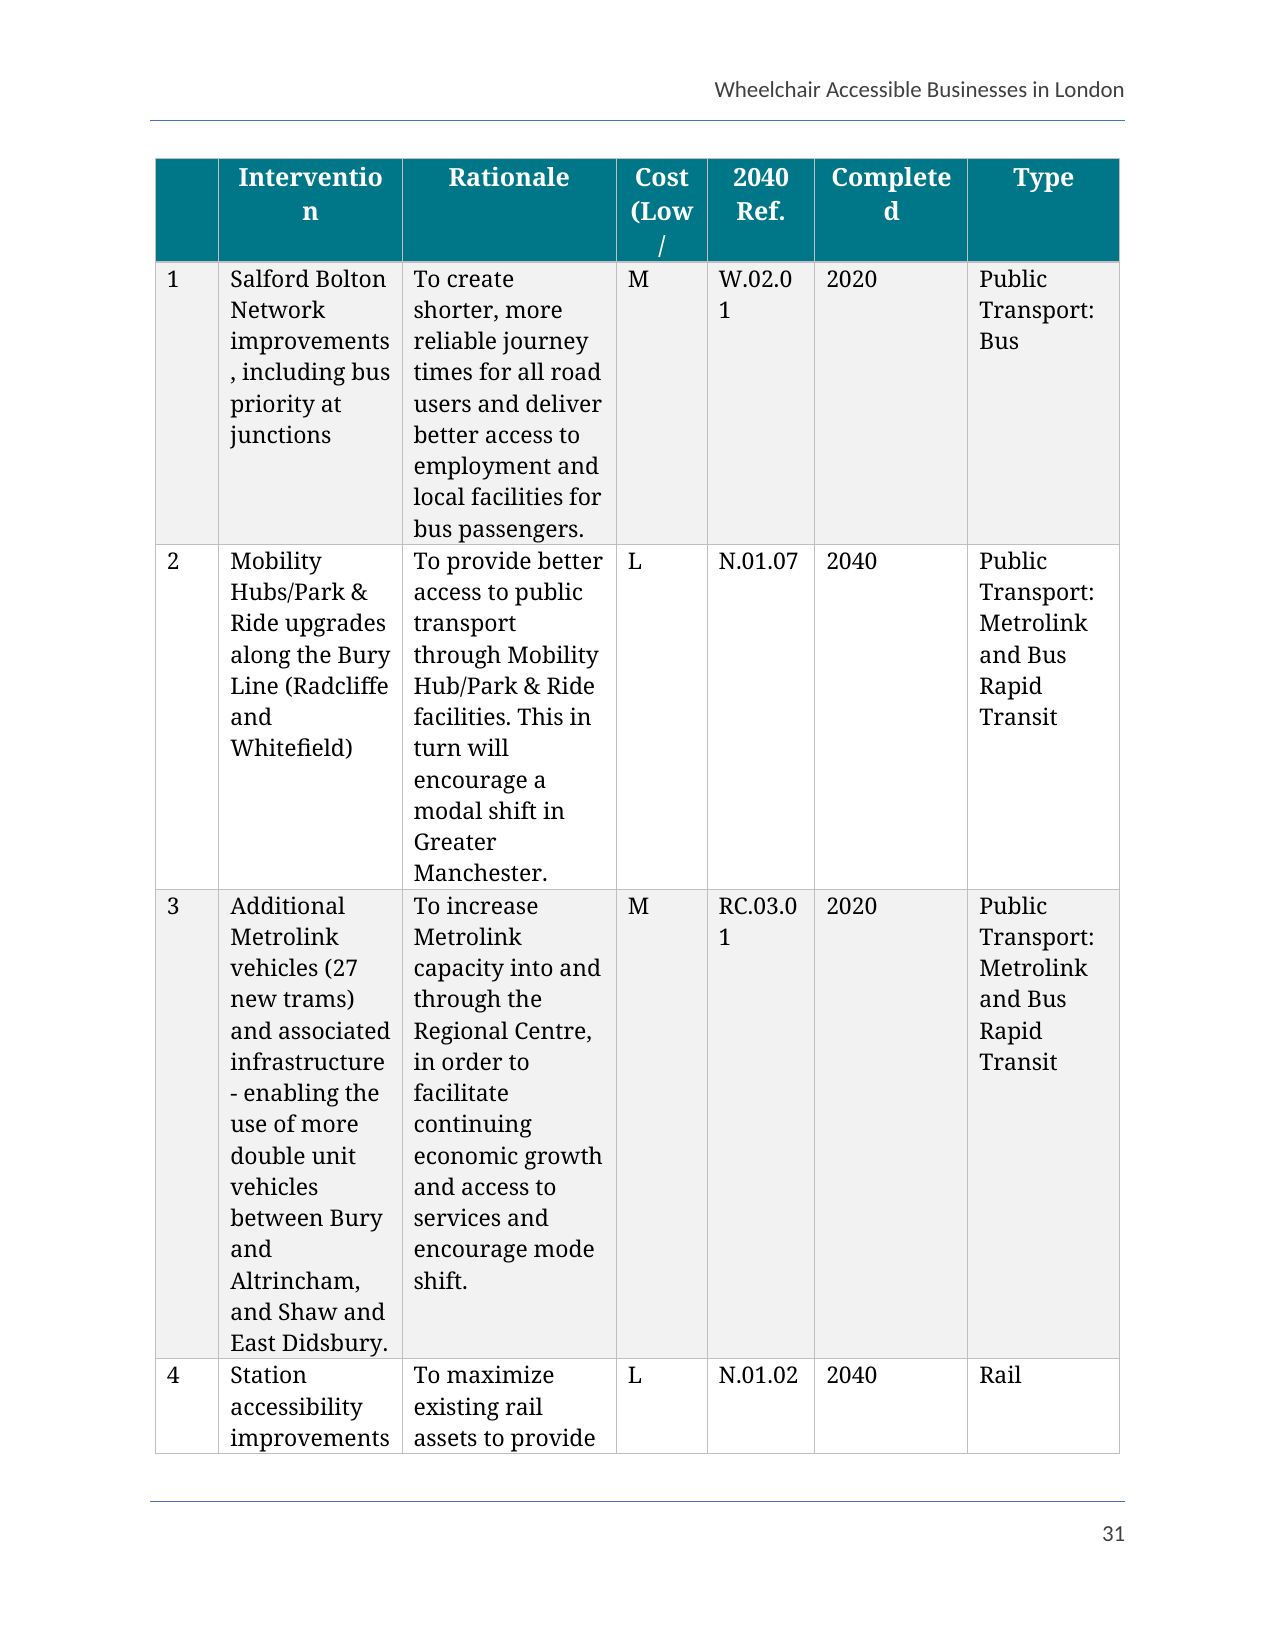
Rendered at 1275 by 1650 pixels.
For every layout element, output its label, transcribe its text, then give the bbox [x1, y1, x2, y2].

table_cell L [617, 545, 707, 888]
table_cell 2040 [815, 1359, 967, 1453]
table_cell 3 [156, 890, 218, 1358]
table_cell Public Transport: Metrolink and Bus Rapid Transit [968, 890, 1119, 1358]
table_cell W.02.01 [708, 263, 814, 544]
table_cell To create shorter, more reliable journey times for all road users and deliver better access to employment and local facilities for bus passengers. [403, 263, 616, 544]
table_cell Mobility Hubs/Park & Ride upgrades along the Bury Line (Radcliffe and Whitefield) [219, 545, 402, 888]
table_cell RC.03.01 [708, 890, 814, 1358]
table_header Intervention [219, 159, 402, 261]
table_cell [403, 1359, 616, 1453]
table_cell M [617, 263, 707, 544]
table_cell To increase Metrolink capacity into and through the Regional Centre, in order to facilitate continuing economic growth and access to services and encourage mode shift. [403, 890, 616, 1358]
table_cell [219, 1359, 402, 1453]
table_cell L [617, 1359, 707, 1453]
table_cell Public Transport: Metrolink and Bus Rapid Transit [968, 545, 1119, 888]
table_header Rationale [403, 159, 616, 261]
table_header Cost (Low/ [617, 159, 707, 261]
table_header [156, 159, 218, 261]
table_cell 2020 [815, 890, 967, 1358]
table_cell To provide better access to public transport through Mobility Hub/Park & Ride facilities. This in turn will encourage a modal shift in Greater Manchester. [403, 545, 616, 888]
table_header Type [968, 159, 1119, 261]
table_cell 2040 [815, 545, 967, 888]
table_cell Rail [968, 1359, 1119, 1453]
table_cell 4 [156, 1359, 218, 1453]
table_cell N.01.02 [708, 1359, 814, 1453]
table_cell M [617, 890, 707, 1358]
table_cell Additional Metrolink vehicles (27 new trams) and associated infrastructure - enabling the use of more double unit vehicles between Bury and Altrincham, and Shaw and East Didsbury. [219, 890, 402, 1358]
table_cell 1 [156, 263, 218, 544]
table_cell N.01.07 [708, 545, 814, 888]
table_cell 2020 [815, 263, 967, 544]
table_cell Public Transport: Bus [968, 263, 1119, 544]
table_header 2040 Ref. [708, 159, 814, 261]
table_cell 2 [156, 545, 218, 888]
table_header Completed [815, 159, 967, 261]
table_cell Salford Bolton Network improvements, including bus priority at junctions [219, 263, 402, 544]
